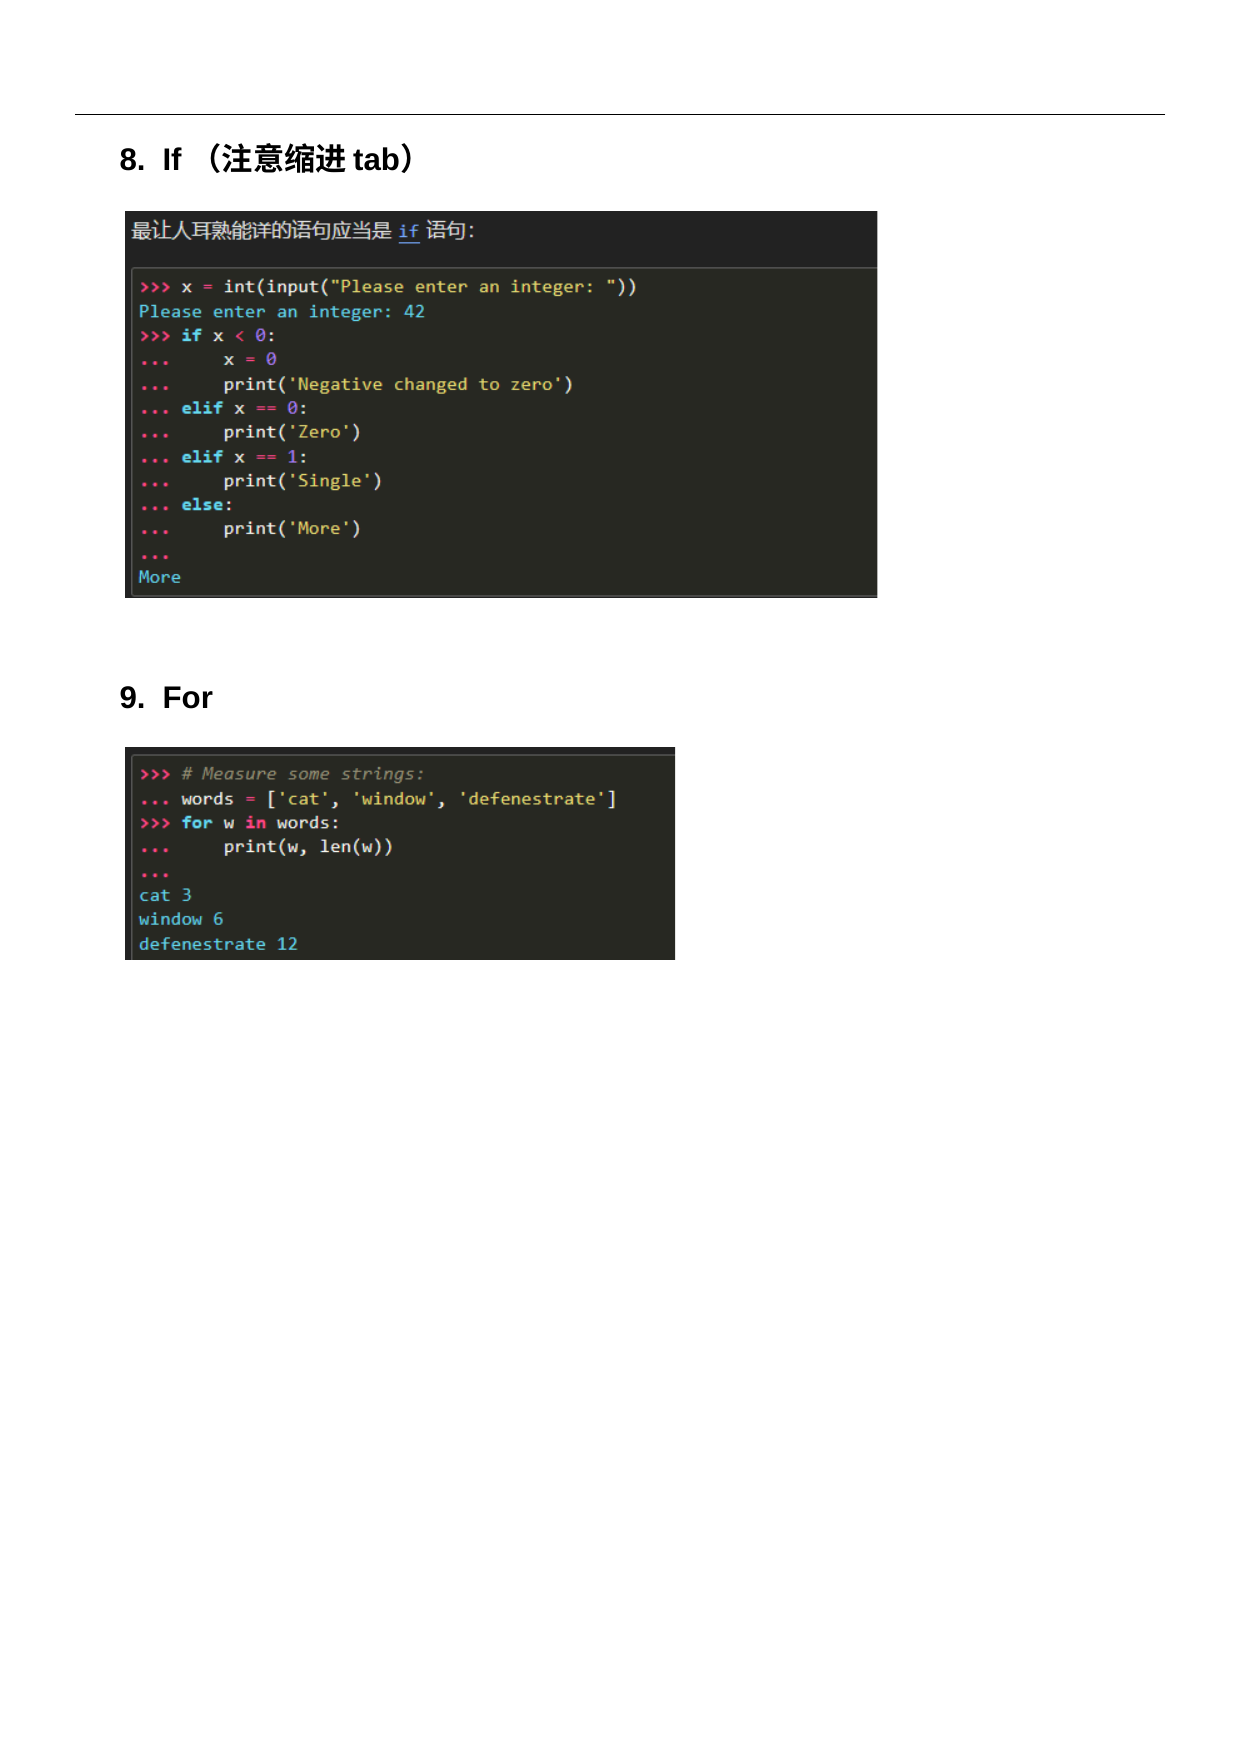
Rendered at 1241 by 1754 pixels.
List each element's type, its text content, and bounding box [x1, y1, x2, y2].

subtitle For [119, 664, 1165, 729]
subtitle If （注意缩进tab） [119, 124, 1165, 189]
